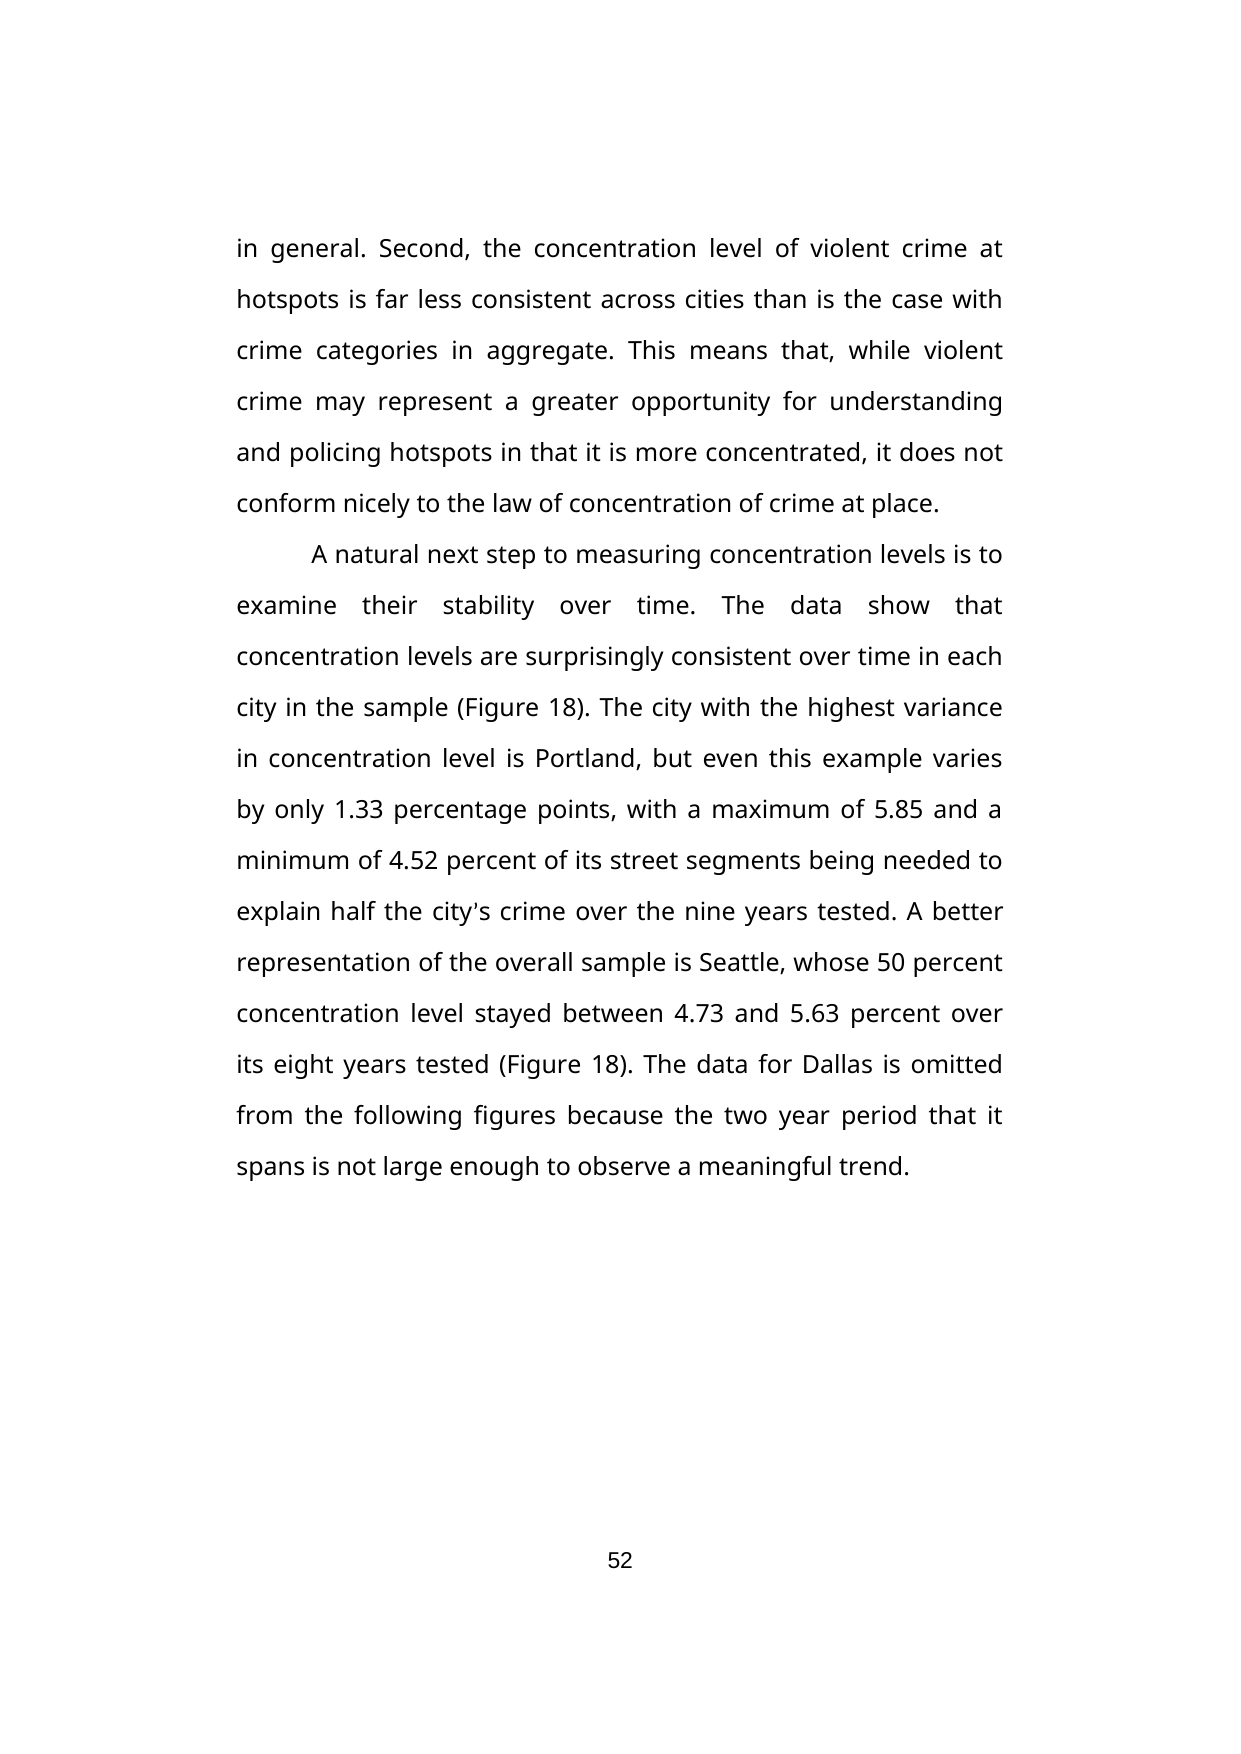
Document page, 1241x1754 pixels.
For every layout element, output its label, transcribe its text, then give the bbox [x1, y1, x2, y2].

text A natural next step to measuring concentration levels is to examine their stability over time. The data show that concentration levels are surprisingly consistent over time in each city in the sample (Figure 18). The city with the highest variance in concentration level is Portland, but even this example varies by only 1.33 percentage points, with a maximum of 5.85 and a minimum of 4.52 percent of its street segments being needed to explain half the city’s crime over the nine years tested. A better representation of the overall sample is Seattle, whose 50 percent concentration level stayed between 4.73 and 5.63 percent over its eight years tested (Figure 18). The data for Dallas is omitted from the following figures because the two year period that it spans is not large enough to observe a meaningful trend. [236, 537, 1004, 1183]
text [236, 230, 1004, 519]
